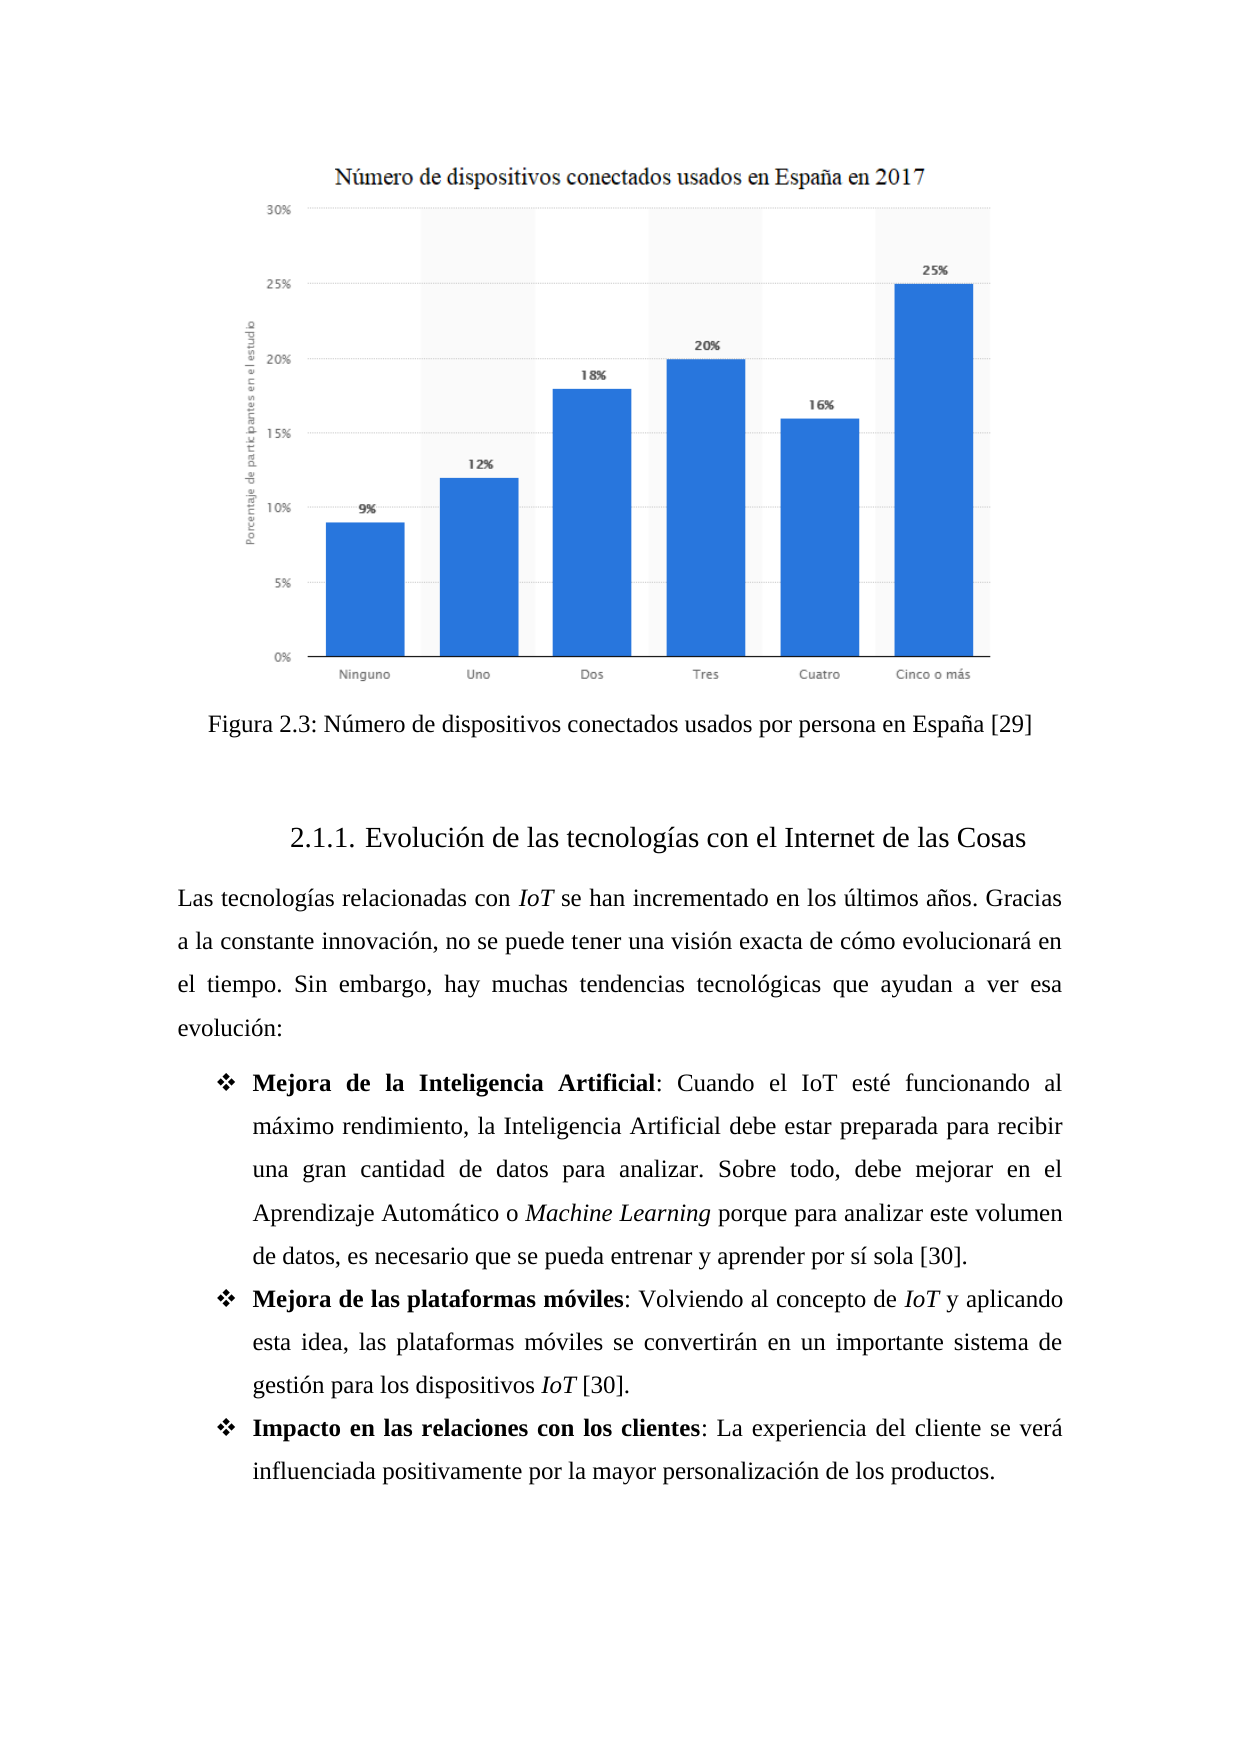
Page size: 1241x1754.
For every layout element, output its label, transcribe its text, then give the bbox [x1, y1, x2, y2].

text Figura 2.3: Número de dispositivos conectados usados por persona en España [29] [177, 709, 1063, 738]
list Mejora de la Inteligencia Artificial: Cuando el IoT esté funcionando al máximo rendimiento, la Inteligencia Artificial debe estar preparada para recibir una gran cantidad de datos para analizar. Sobre todo, debe mejorar en el Aprendizaje Automático o Machine Learning porque para analizar este volumen de datos, es necesario que se pueda entrenar y aprender por sí sola [30]. [215, 1068, 1063, 1269]
list Mejora de las plataformas móviles: Volviendo al concepto de IoT y aplicando esta idea, las plataformas móviles se convertirán en un importante sistema de gestión para los dispositivos IoT [30]. [215, 1284, 1063, 1399]
list Impacto en las relaciones con los clientes: La experiencia del cliente se verá influenciada positivamente por la mayor personalización de los productos. [215, 1413, 1063, 1485]
list Evolución de las tecnologías con el Internet de las Cosas [290, 821, 1063, 854]
picture [236, 147, 1004, 696]
text Las tecnologías relacionadas con IoT se han incrementado en los últimos años. Gracias a la constante innovación, no se puede tener una visión exacta de cómo evolucionará en el tiempo. Sin embargo, hay muchas tendencias tecnológicas que ayudan a ver esa evolución: [177, 883, 1063, 1041]
